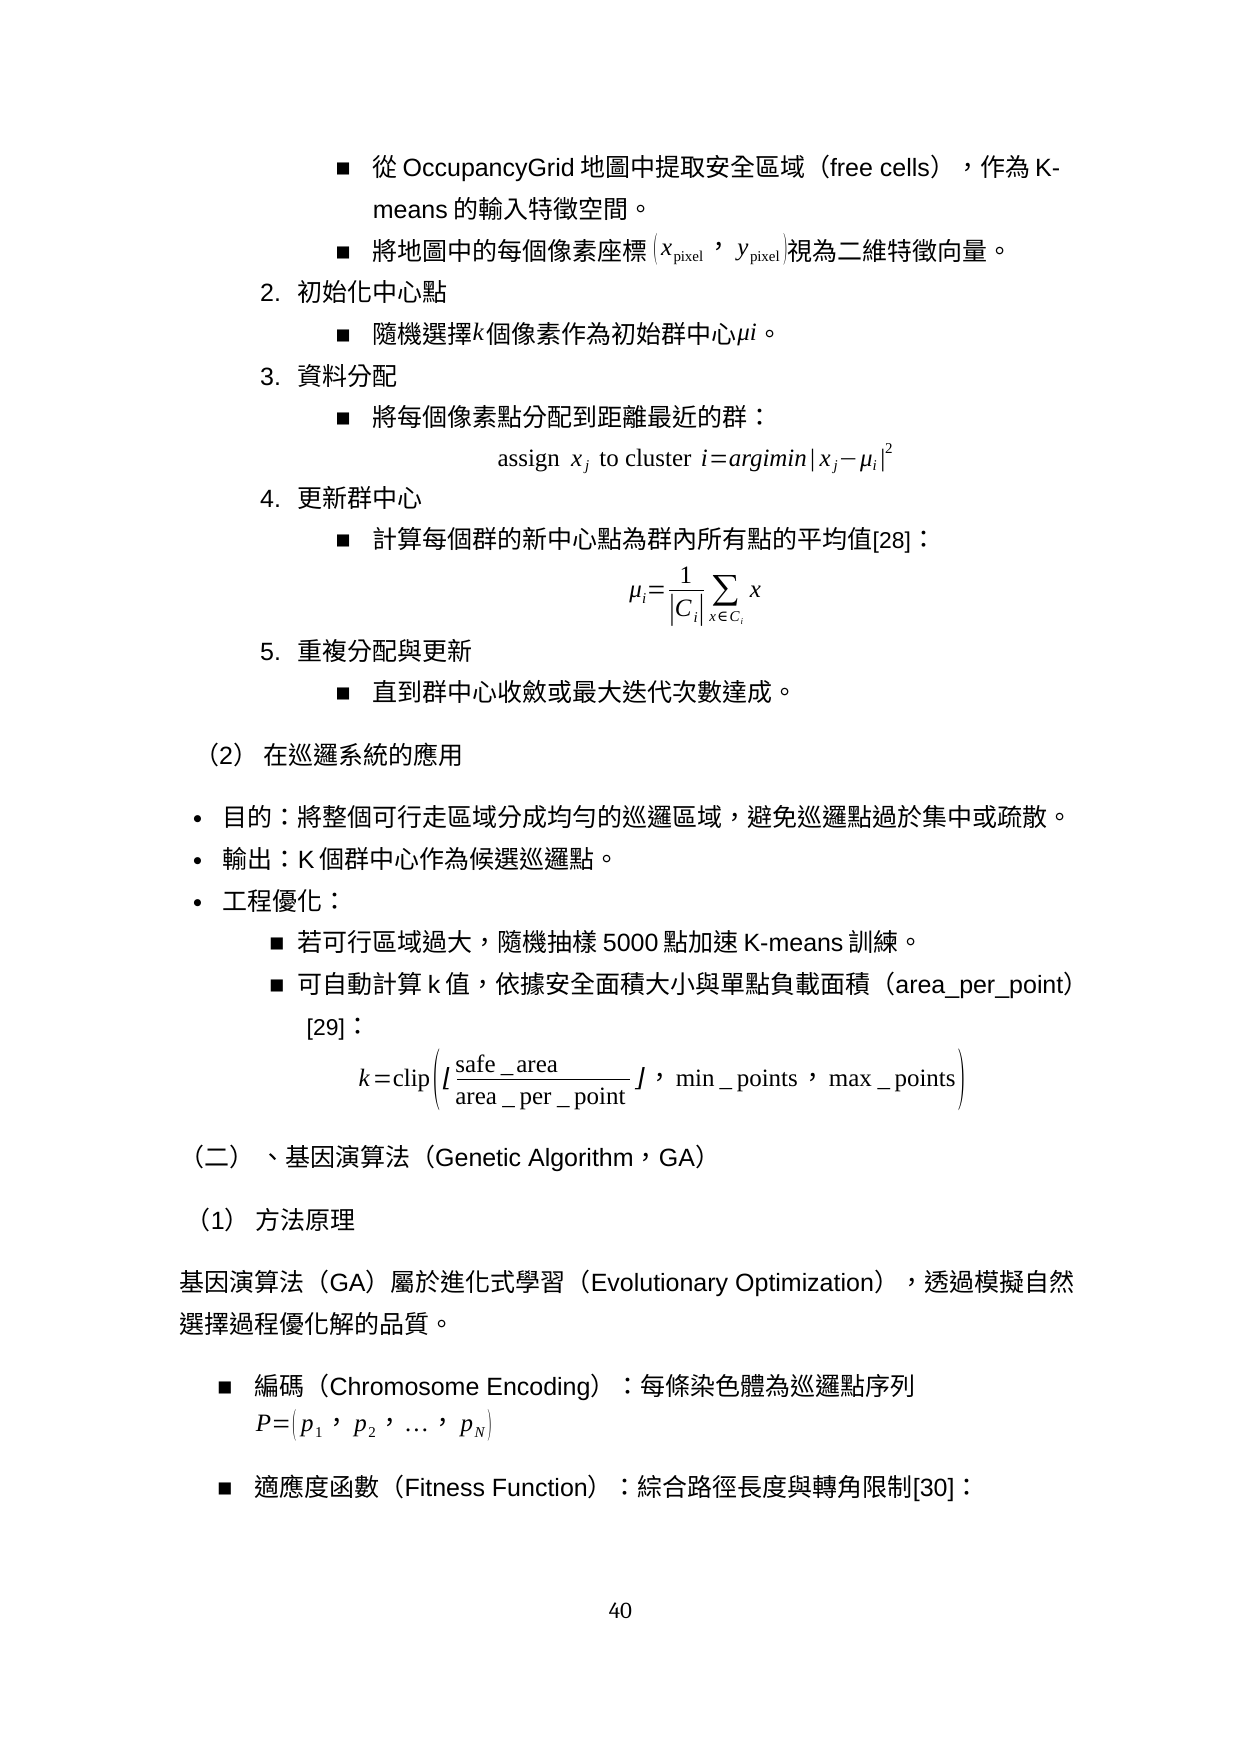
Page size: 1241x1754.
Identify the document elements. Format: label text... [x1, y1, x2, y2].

list 編碼（Chromosome Encoding）：每條染色體為巡邏點序列 [217, 1367, 1092, 1442]
list 將每個像素點分配到距離最近的群： [335, 398, 1092, 434]
list 計算每個群的新中心點為群內所有點的平均值[28]： [335, 520, 1092, 556]
list 目的：將整個可行走區域分成均勻的巡邏區域，避免巡邏點過於集中或疏散。 [194, 798, 1092, 834]
list 輸出：K個群中心作為候選巡邏點。 [194, 839, 1092, 876]
list 初始化中心點 [260, 273, 1092, 309]
list 將地圖中的每個像素座標 視為二維特徵向量。 [335, 231, 1092, 267]
list 直到群中心收斂或最大迭代次數達成。 [335, 673, 1092, 709]
list 可自動計算k值，依據安全面積大小與單點負載面積（area_per_point）[29]： [269, 964, 1092, 1042]
text （二） 、基因演算法（Genetic Algorithm，GA） [148, 1138, 1092, 1174]
list 重複分配與更新 [260, 631, 1092, 667]
list 隨機選擇個像素作為初始群中心。 [335, 314, 1092, 351]
list 適應度函數（Fitness Function）：綜合路徑長度與轉角限制[30]： [217, 1467, 1092, 1503]
list 若可行區域過大，隨機抽樣5000點加速K-means訓練。 [269, 923, 1092, 959]
list 工程優化： [194, 881, 1092, 917]
list 更新群中心 [260, 478, 1092, 514]
list 資料分配 [260, 356, 1092, 392]
text （2） 在巡邏系統的應用 [148, 735, 1092, 772]
text 基因演算法（GA）屬於進化式學習（Evolutionary Optimization），透過模擬自然選擇過程優化解的品質。 [179, 1263, 1092, 1341]
text （1） 方法原理 [179, 1200, 1092, 1236]
list 從OccupancyGrid地圖中提取安全區域（free cells），作為K-means的輸入特徵空間。 [335, 148, 1092, 226]
